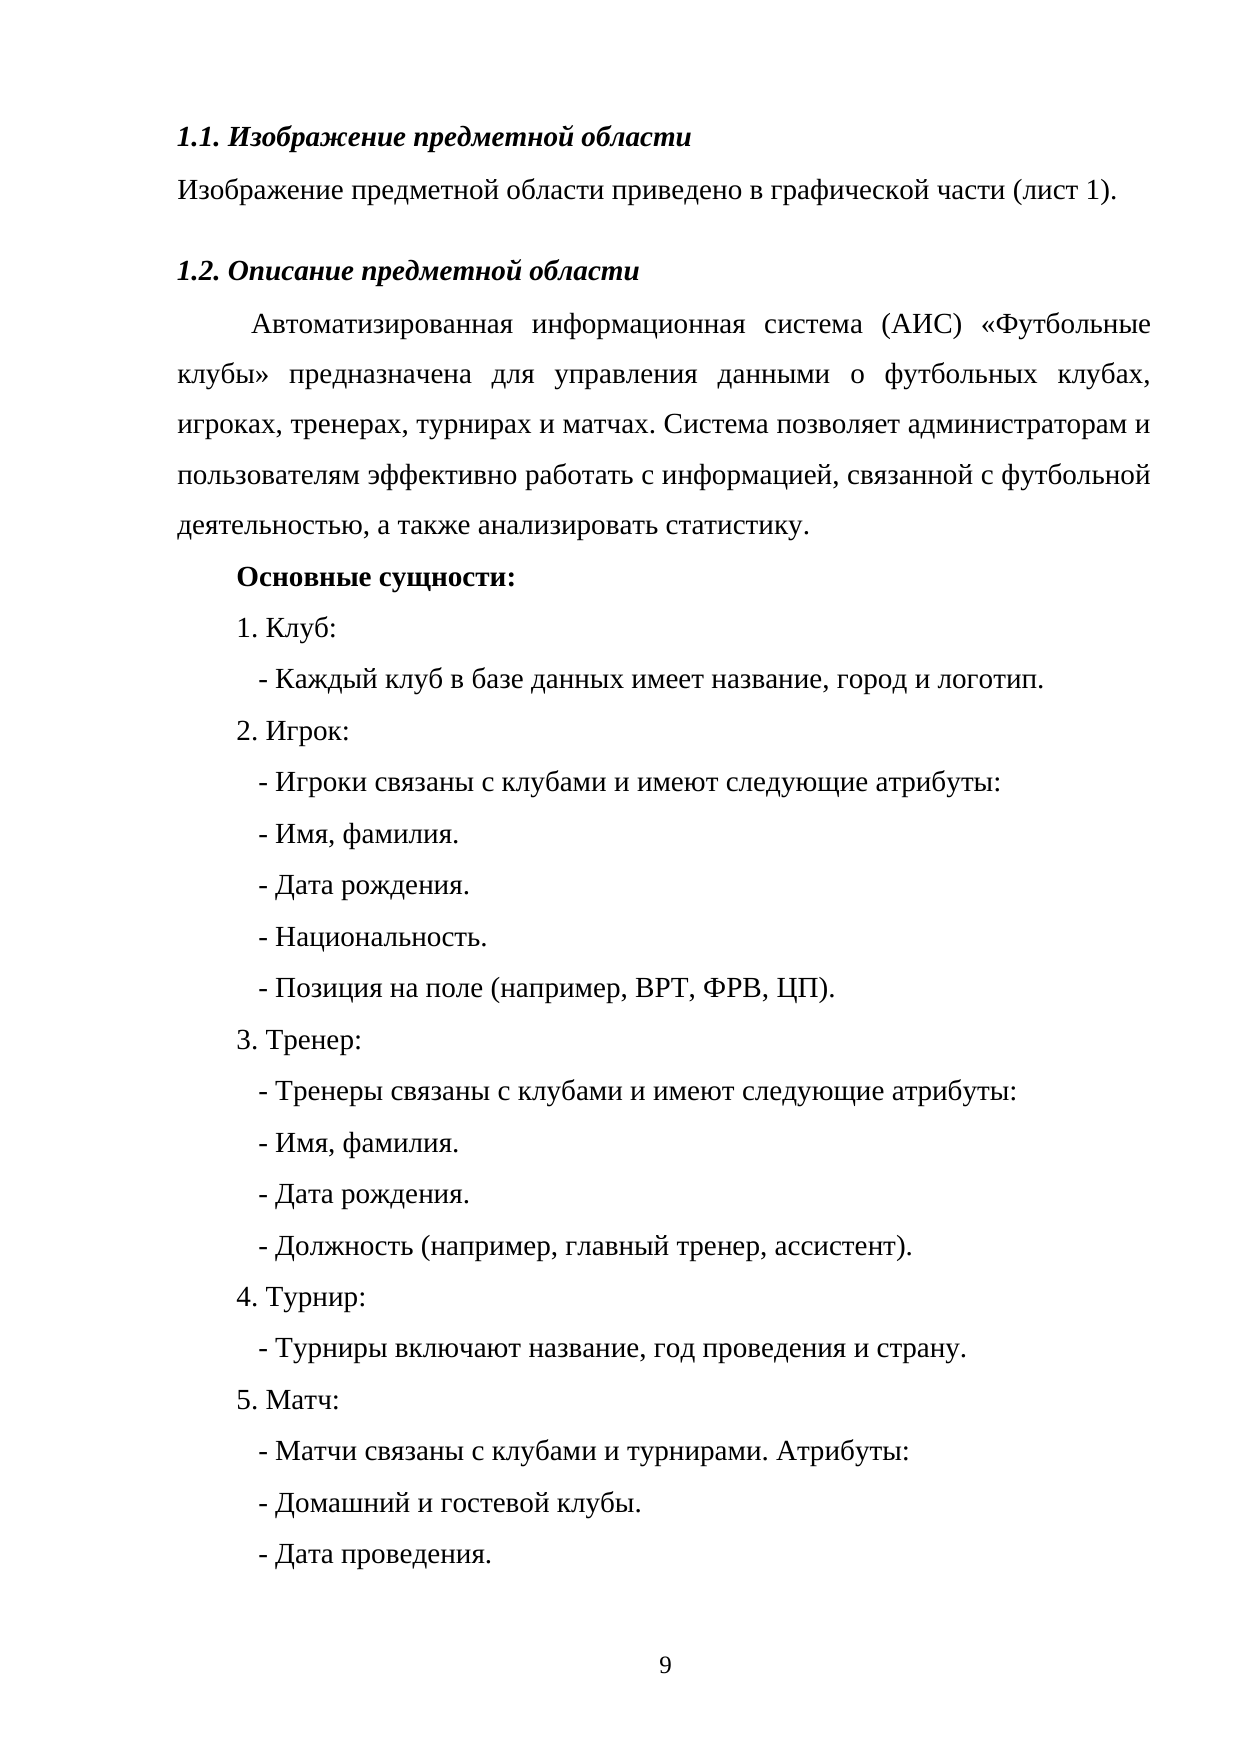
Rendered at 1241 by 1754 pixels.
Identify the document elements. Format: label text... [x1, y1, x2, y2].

text - Позиция на поле (например, ВРТ, ФРВ, ЦП). [236, 970, 1152, 1004]
text 4. Турнир: [236, 1279, 1152, 1313]
text Изображение предметной области приведено в графической части (лист 1). [177, 172, 1152, 205]
text - Дата рождения. [236, 1176, 1152, 1210]
text 2. Игрок: [236, 713, 1152, 747]
subtitle 1.2. Описание предметной области [177, 253, 1152, 286]
text - Каждый клуб в базе данных имеет название, город и логотип. [236, 662, 1152, 695]
text - Домашний и гостевой клубы. [236, 1485, 1152, 1518]
text - Тренеры связаны с клубами и имеют следующие атрибуты: [236, 1073, 1152, 1107]
text 3. Тренер: [236, 1022, 1152, 1055]
text - Имя, фамилия. [236, 1125, 1152, 1158]
text - Дата рождения. [236, 867, 1152, 901]
subtitle 1.1. Изображение предметной области [177, 119, 1152, 152]
text - Игроки связаны с клубами и имеют следующие атрибуты: [236, 764, 1152, 798]
text - Дата проведения. [236, 1536, 1152, 1570]
text Автоматизированная информационная система (АИС) «Футбольные клубы» предназначена для управления данными о футбольных клубах, игроках, тренерах, турнирах и матчах. Система позволяет администраторам и пользователям эффективно работать с информацией, связанной с футбольной деятельностью, а также анализировать статистику. [177, 306, 1152, 541]
text - Турниры включают название, год проведения и страну. [236, 1331, 1152, 1364]
text - Национальность. [236, 919, 1152, 952]
text 1. Клуб: [236, 610, 1152, 644]
text Основные сущности: [236, 559, 1152, 592]
text - Имя, фамилия. [236, 816, 1152, 849]
text 5. Матч: [236, 1382, 1152, 1416]
text - Матчи связаны с клубами и турнирами. Атрибуты: [236, 1433, 1152, 1467]
text - Должность (например, главный тренер, ассистент). [236, 1228, 1152, 1261]
